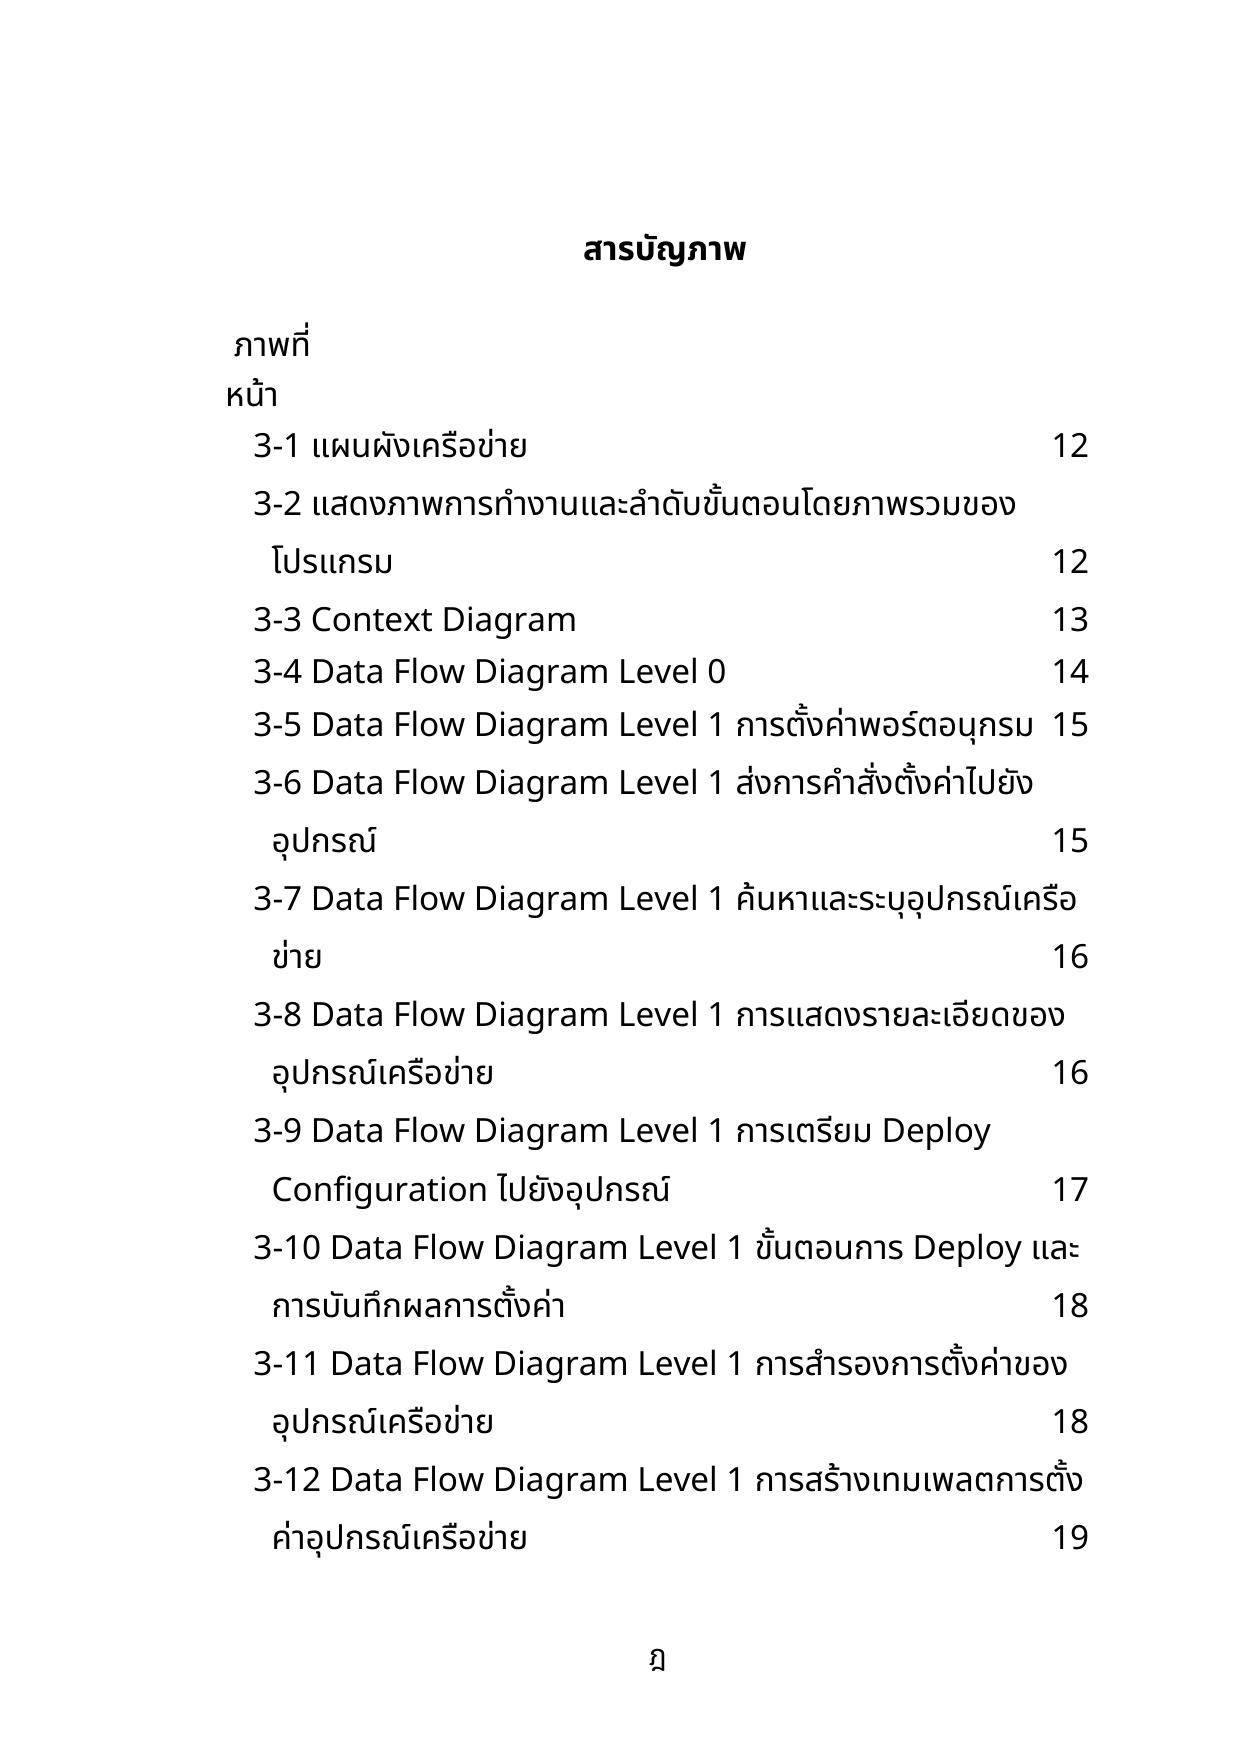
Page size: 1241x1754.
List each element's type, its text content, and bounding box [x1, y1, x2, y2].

text 3-8 Data Flow Diagram Level 1 การแสดงรายละเอียดของอุปกรณ์เครือข่าย 16 [253, 991, 1090, 1100]
text ภาพที่ หน้า [225, 321, 1090, 422]
text 3-5 Data Flow Diagram Level 1 การตั้งค่าพอร์ตอนุกรม 15 [253, 700, 1090, 751]
text 3-10 Data Flow Diagram Level 1 ขั้นตอนการ Deploy และการบันทึกผลการตั้งค่า 18 [253, 1223, 1090, 1332]
text 3-1 แผนผังเครือข่าย 12 [253, 422, 1090, 472]
text 3-3 Context Diagram 13 [253, 596, 1090, 641]
text 3-6 Data Flow Diagram Level 1 ส่งการคำสั่งตั้งค่าไปยังอุปกรณ์ 15 [253, 758, 1090, 867]
text 3-9 Data Flow Diagram Level 1 การเตรียม Deploy Configuration ไปยังอุปกรณ์ 17 [253, 1107, 1090, 1216]
subtitle สารบัญภาพ [240, 225, 1090, 275]
text 3-11 Data Flow Diagram Level 1 การสำรองการตั้งค่าของอุปกรณ์เครือข่าย 18 [253, 1340, 1090, 1448]
text 3-7 Data Flow Diagram Level 1 ค้นหาและระบุอุปกรณ์เครือข่าย 16 [253, 875, 1090, 983]
text 3-12 Data Flow Diagram Level 1 การสร้างเทมเพลตการตั้งค่าอุปกรณ์เครือข่าย 19 [253, 1456, 1090, 1565]
text 3-2 แสดงภาพการทำงานและลำดับขั้นตอนโดยภาพรวมของโปรแกรม 12 [253, 480, 1090, 588]
text 3-4 Data Flow Diagram Level 0 14 [253, 648, 1090, 694]
